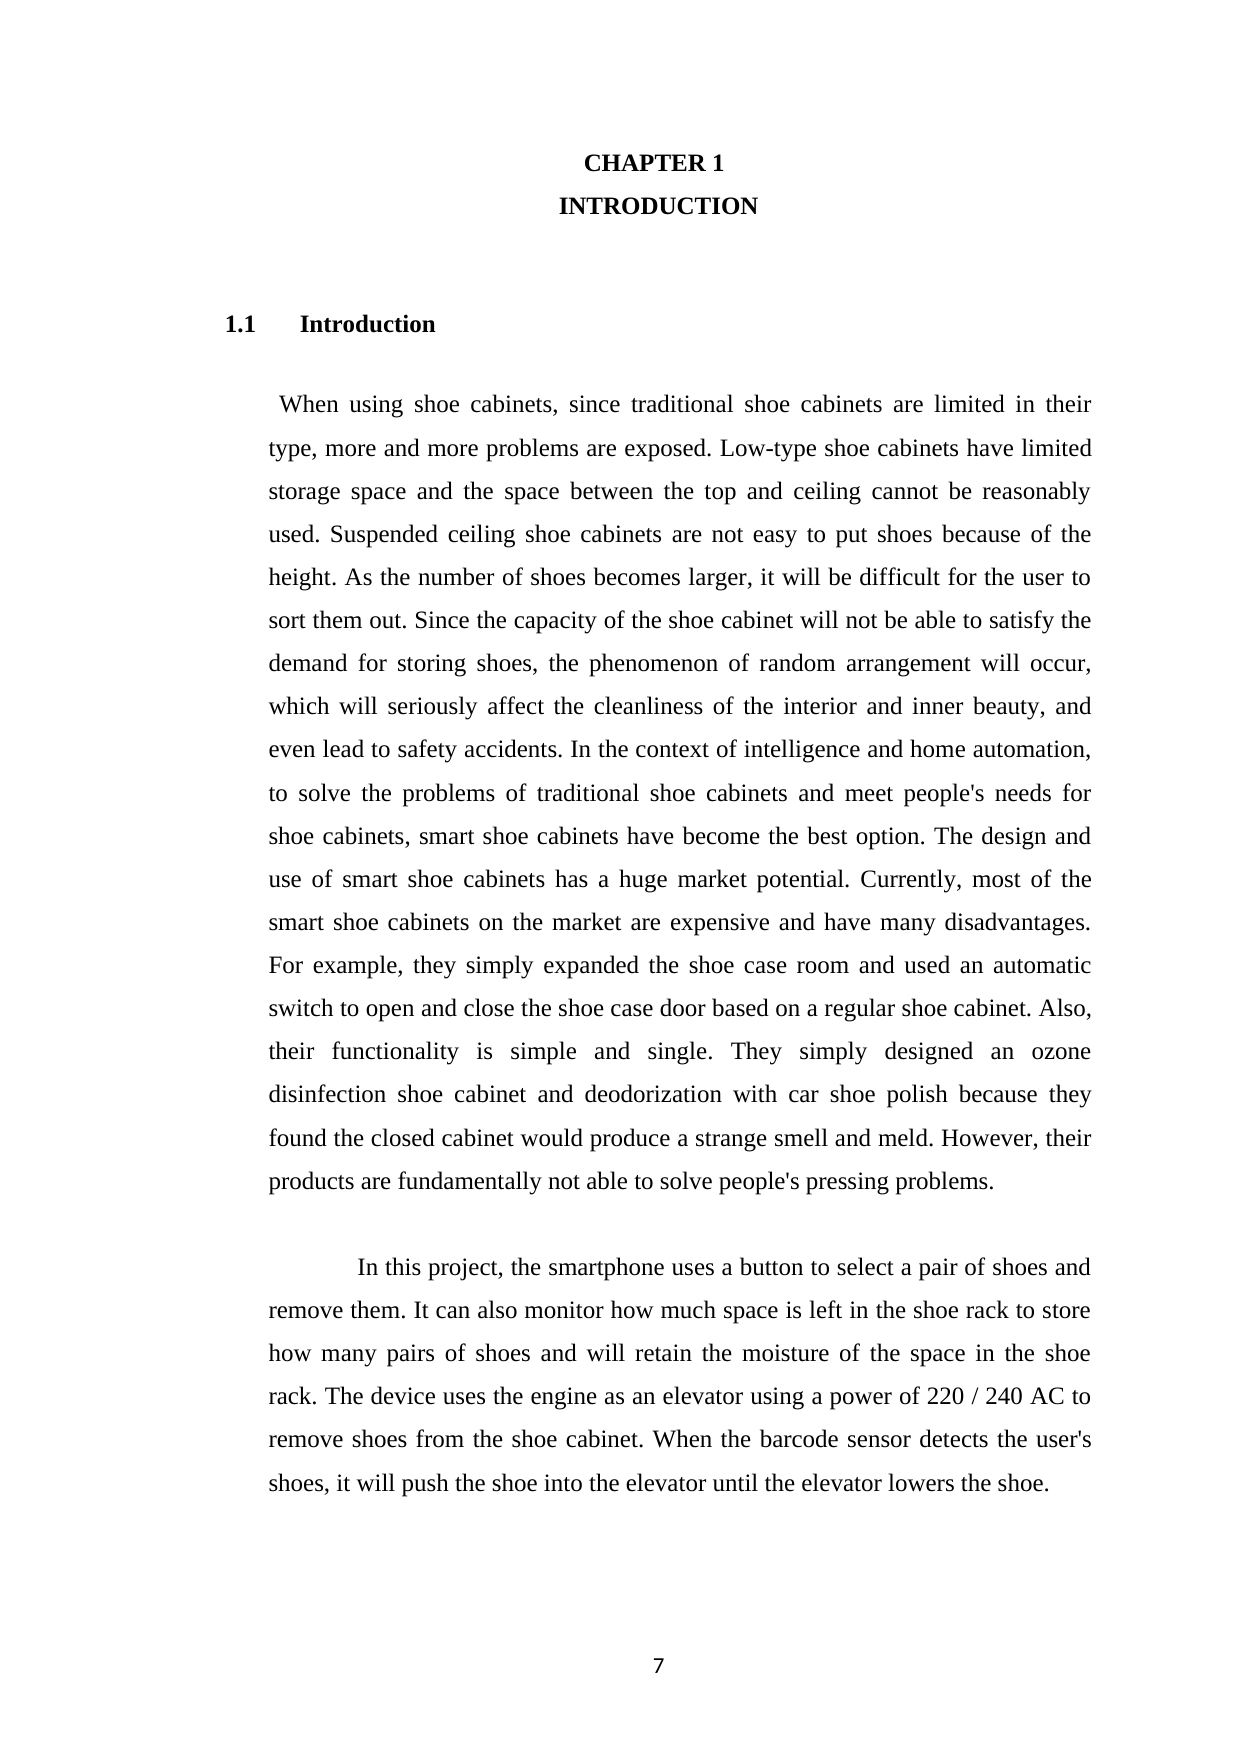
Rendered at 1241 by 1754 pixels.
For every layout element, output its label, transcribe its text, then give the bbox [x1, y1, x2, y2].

subtitle Introduction [224, 309, 1092, 338]
list When using shoe cabinets, since traditional shoe cabinets are limited in their type, more and more problems are exposed. Low-type shoe cabinets have limited storage space and the space between the top and ceiling cannot be reasonably used. Suspended ceiling shoe cabinets are not easy to put shoes because of the height. As the number of shoes becomes larger, it will be difficult for the user to sort them out. Since the capacity of the shoe cabinet will not be able to satisfy the demand for storing shoes, the phenomenon of random arrangement will occur, which will seriously affect the cleanliness of the interior and inner beauty, and even lead to safety accidents. In the context of intelligence and home automation, to solve the problems of traditional shoe cabinets and meet people's needs for shoe cabinets, smart shoe cabinets have become the best option. The design and use of smart shoe cabinets has a huge market potential. Currently, most of the smart shoe cabinets on the market are expensive and have many disadvantages. For example, they simply expanded the shoe case room and used an automatic switch to open and close the shoe case door based on a regular shoe cabinet. Also, their functionality is simple and single. They simply designed an ozone disinfection shoe cabinet and deodorization with car shoe polish because they found the closed cabinet would produce a strange smell and meld. However, their products are fundamentally not able to solve people's pressing problems. [268, 389, 1092, 1194]
list In this project, the smartphone uses a button to select a pair of shoes and remove them. It can also monitor how much space is left in the shoe rack to store how many pairs of shoes and will retain the moisture of the space in the shoe rack. The device uses the engine as an elevator using a power of 220 / 240 AC to remove shoes from the shoe cabinet. When the barcode sensor detects the user's shoes, it will push the shoe into the elevator until the elevator lowers the shoe. [268, 1252, 1092, 1496]
